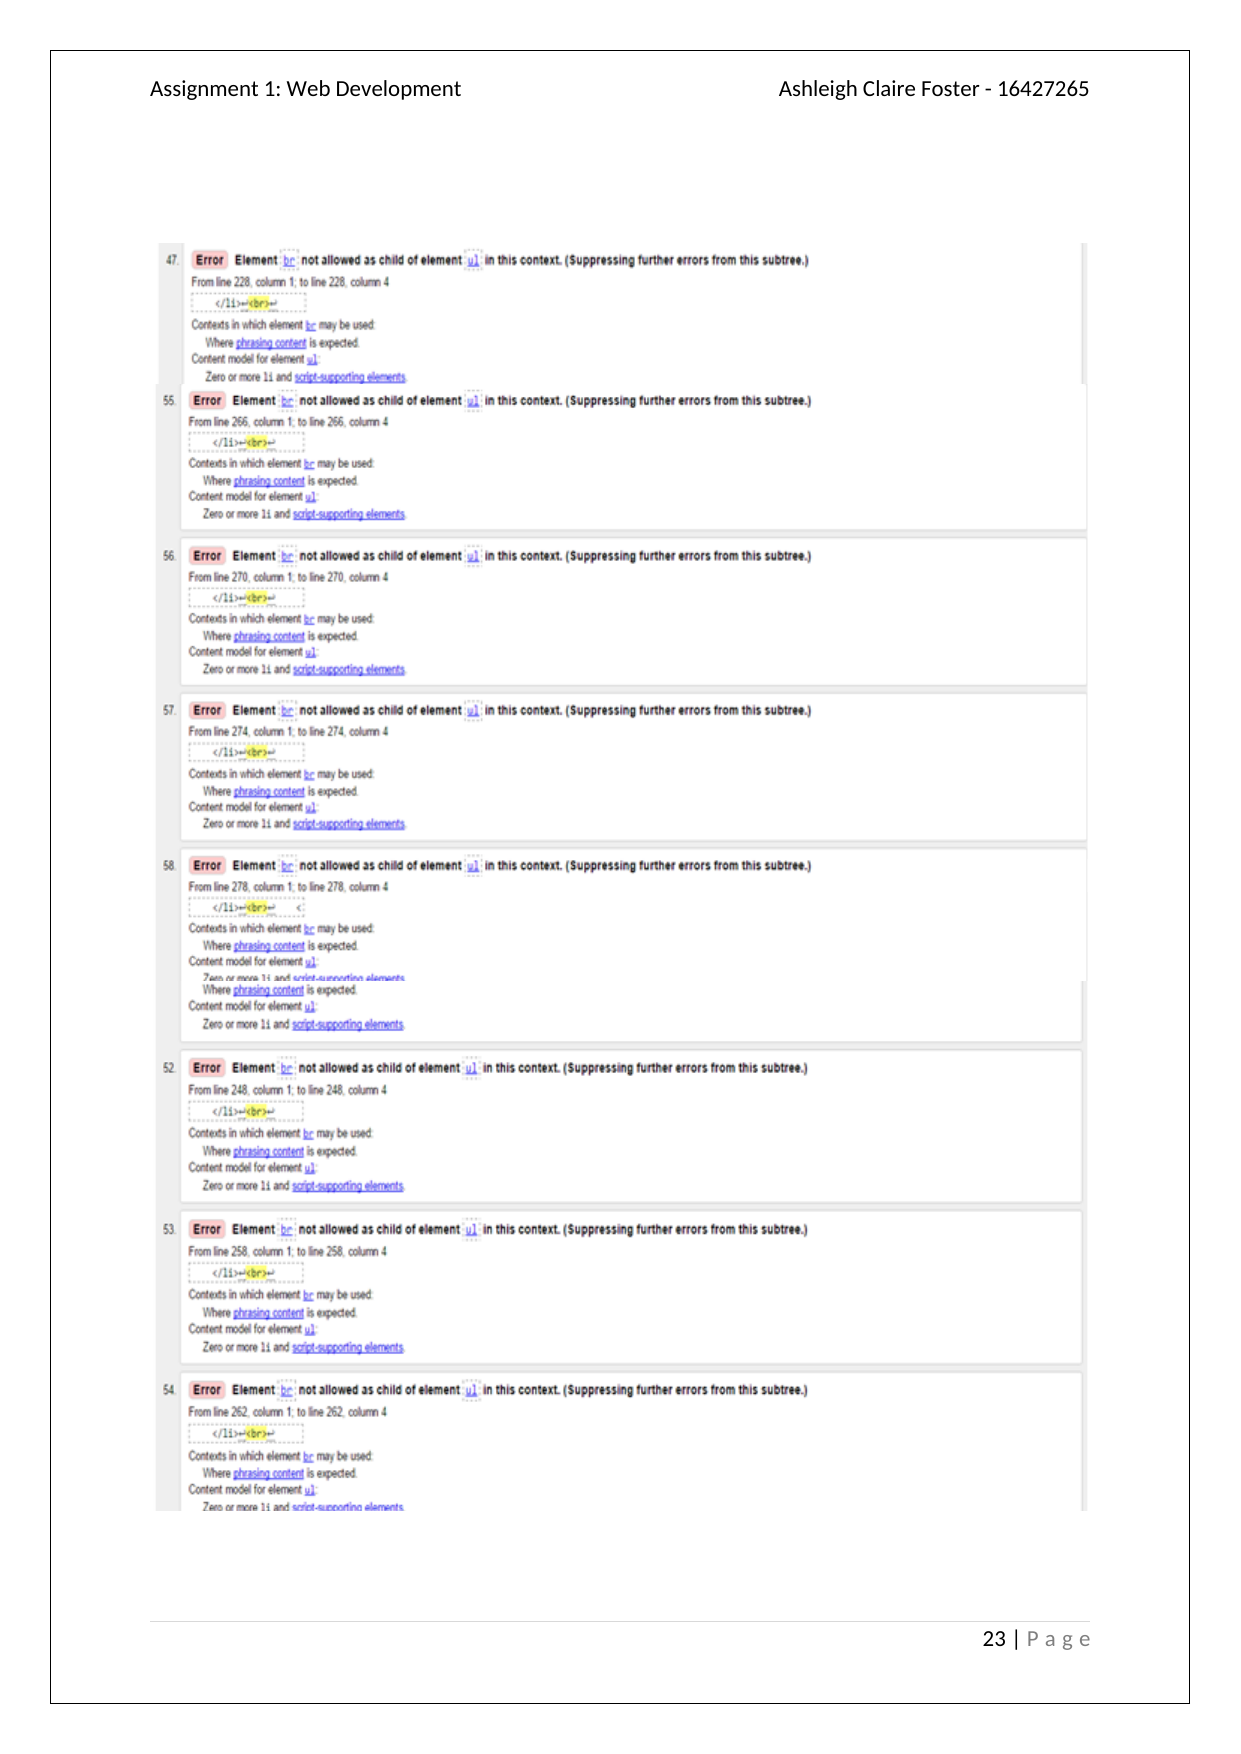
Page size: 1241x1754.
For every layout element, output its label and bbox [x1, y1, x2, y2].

picture [150, 243, 1087, 1511]
